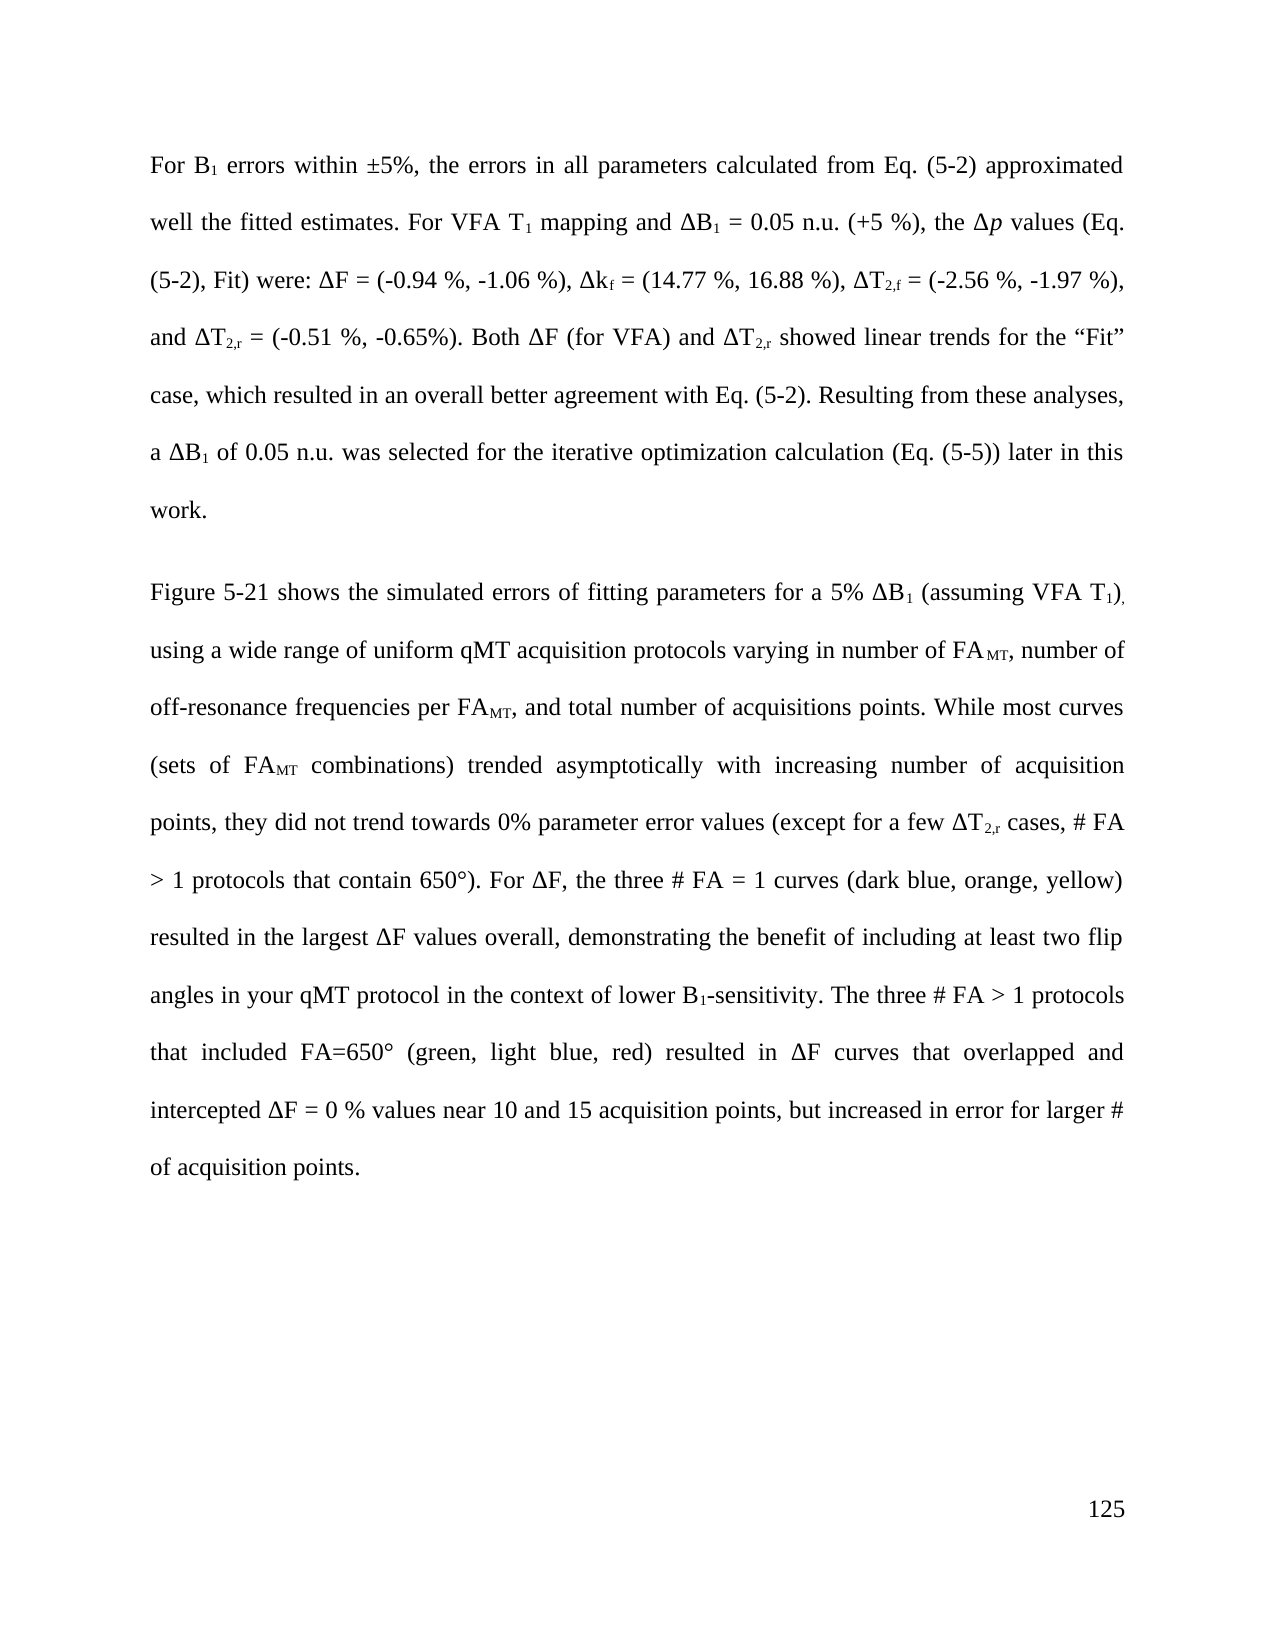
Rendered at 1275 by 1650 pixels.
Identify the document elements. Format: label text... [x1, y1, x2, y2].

text For B1 errors within ±5%, the errors in all parameters calculated from Eq. (5-2) approximated well the fitted estimates. For VFA T1 mapping and ΔB1 = 0.05 n.u. (+5 %), the Δp values (Eq. (5-2), Fit) were: ΔF = (-0.94 %, -1.06 %), Δkf = (14.77 %, 16.88 %), ΔT2,f = (-2.56 %, -1.97 %), and ΔT2,r = (-0.51 %, -0.65%). Both ΔF (for VFA) and ΔT2,r showed linear trends for the “Fit” case, which resulted in an overall better agreement with Eq. (5-2). Resulting from these analyses, a ΔB1 of 0.05 n.u. was selected for the iterative optimization calculation (Eq. (5-5)) later in this work. [150, 150, 1125, 524]
